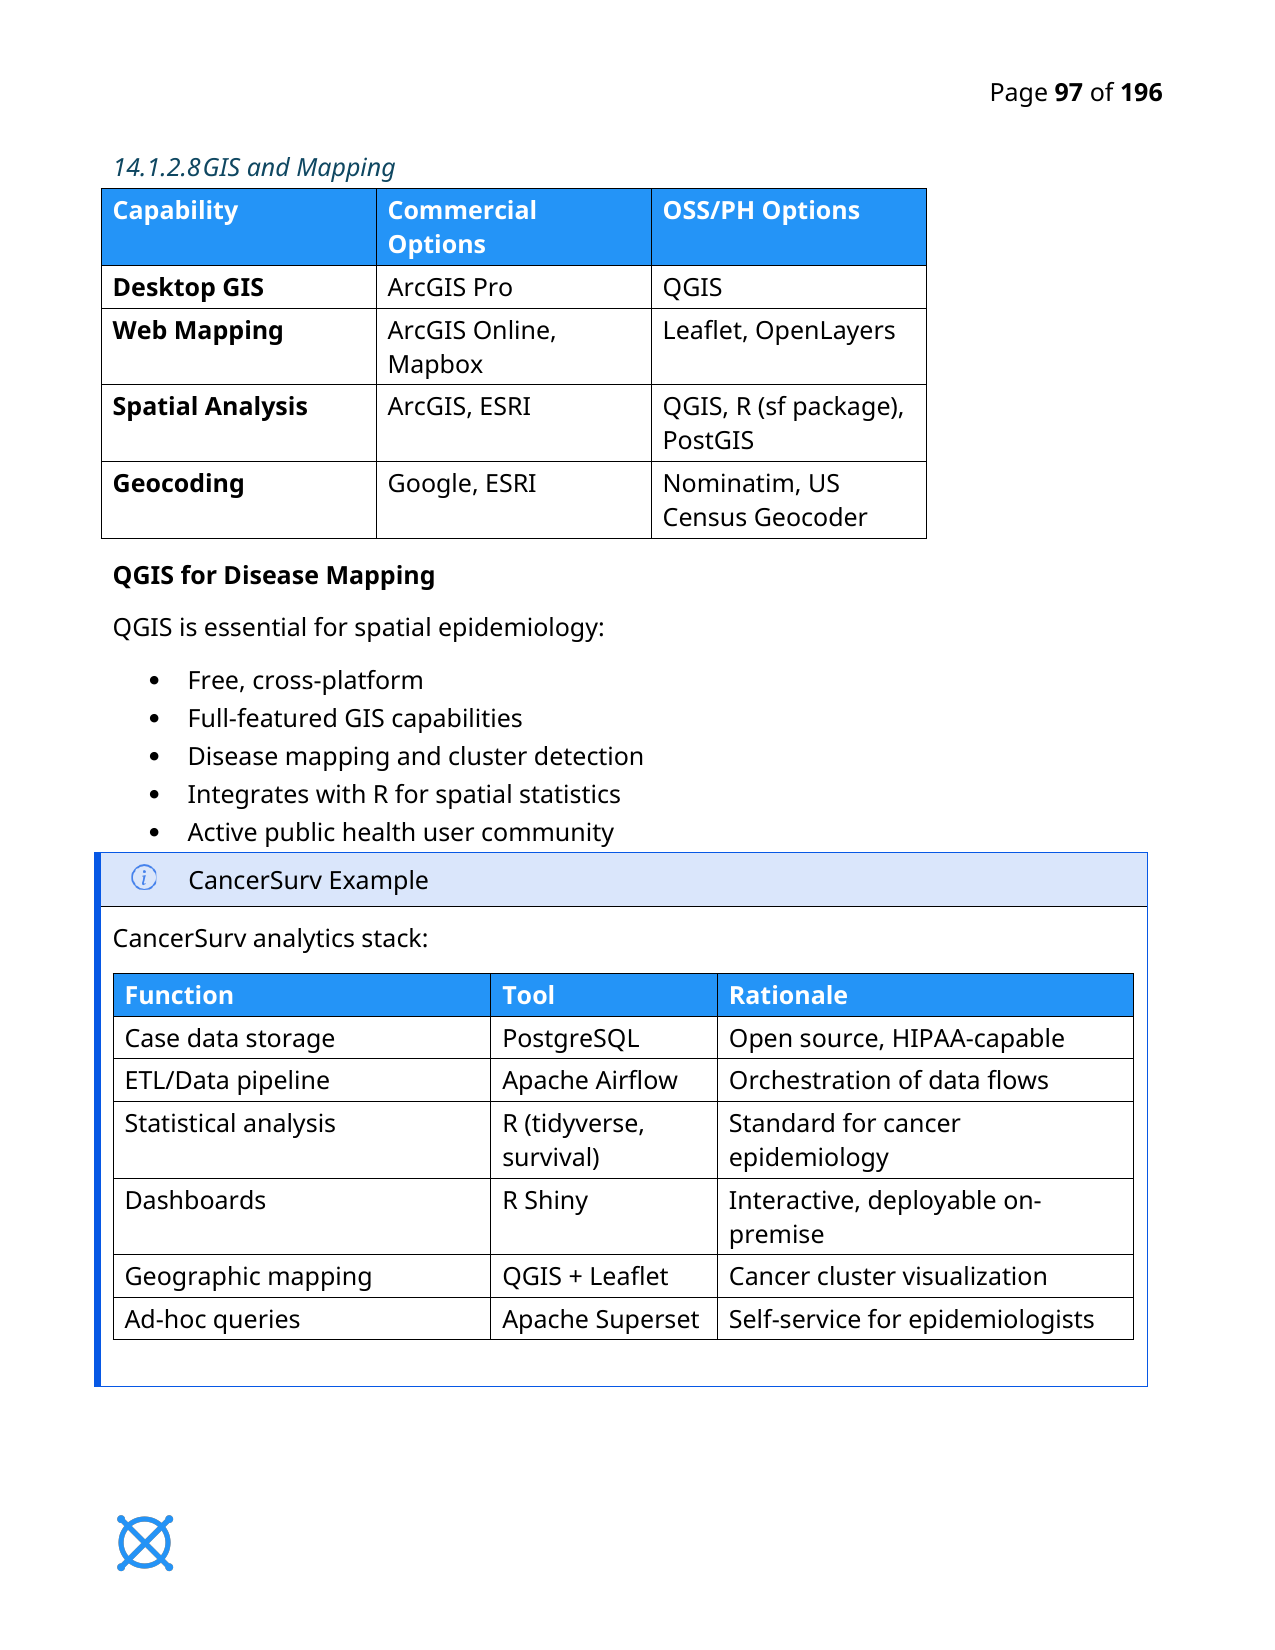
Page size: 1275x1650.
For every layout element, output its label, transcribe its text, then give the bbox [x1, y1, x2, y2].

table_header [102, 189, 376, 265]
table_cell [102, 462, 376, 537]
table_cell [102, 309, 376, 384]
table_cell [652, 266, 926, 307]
text QGIS is essential for spatial epidemiology: [112, 610, 1162, 644]
list Disease mapping and cluster detection [150, 738, 1162, 773]
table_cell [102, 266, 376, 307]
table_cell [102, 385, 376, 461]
list Full-featured GIS capabilities [150, 701, 1162, 735]
list Integrates with R for spatial statistics [150, 776, 1162, 810]
picture [112, 1511, 177, 1575]
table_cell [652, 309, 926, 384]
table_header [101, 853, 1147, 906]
list Active public health user community [150, 814, 1162, 848]
text QGIS for Disease Mapping [112, 557, 1162, 591]
picture [131, 864, 157, 890]
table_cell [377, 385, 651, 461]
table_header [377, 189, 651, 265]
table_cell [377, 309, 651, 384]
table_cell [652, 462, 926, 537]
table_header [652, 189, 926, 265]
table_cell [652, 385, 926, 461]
subtitle GIS and Mapping [112, 150, 1162, 184]
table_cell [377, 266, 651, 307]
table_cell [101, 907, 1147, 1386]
list Free, cross-platform [150, 663, 1162, 697]
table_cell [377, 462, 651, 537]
